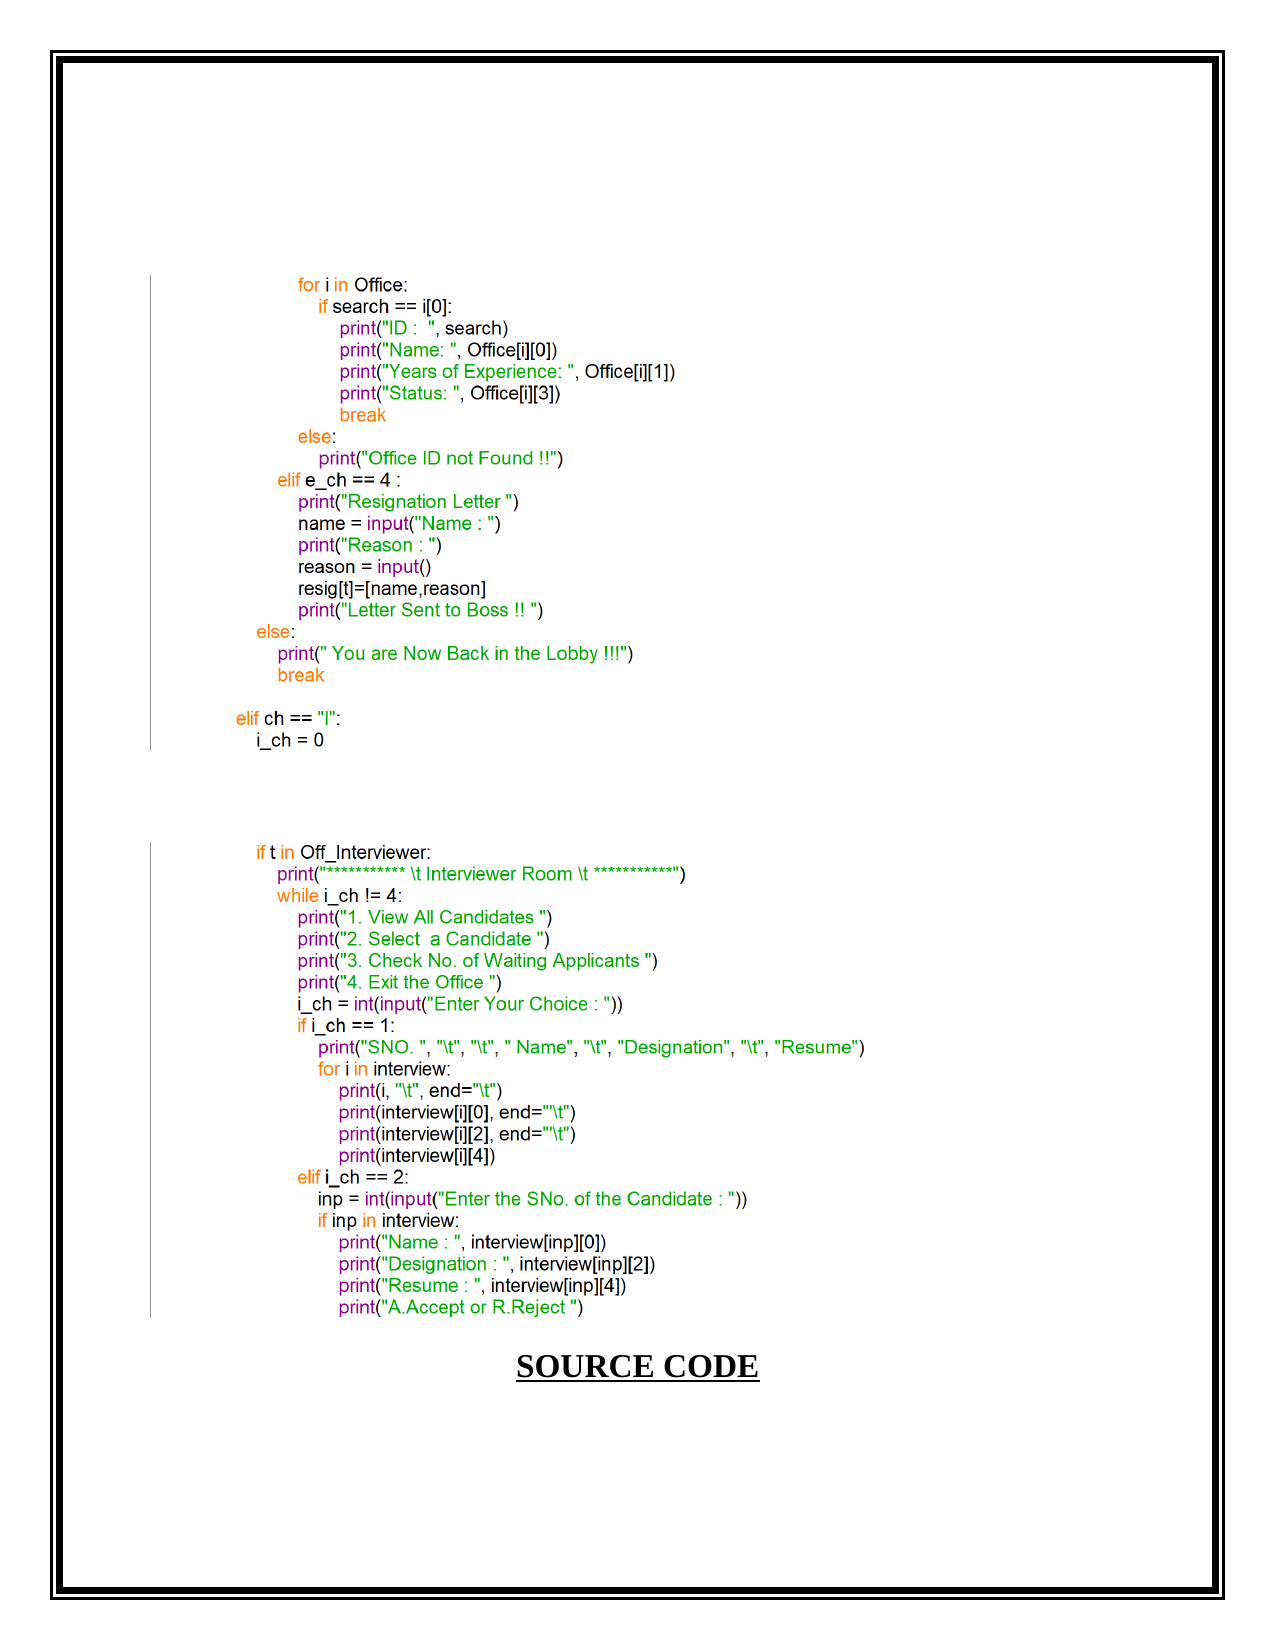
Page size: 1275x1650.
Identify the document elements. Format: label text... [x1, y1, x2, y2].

text SOURCE CODE [150, 1346, 1125, 1385]
picture [150, 842, 1125, 1318]
picture [150, 275, 1125, 751]
